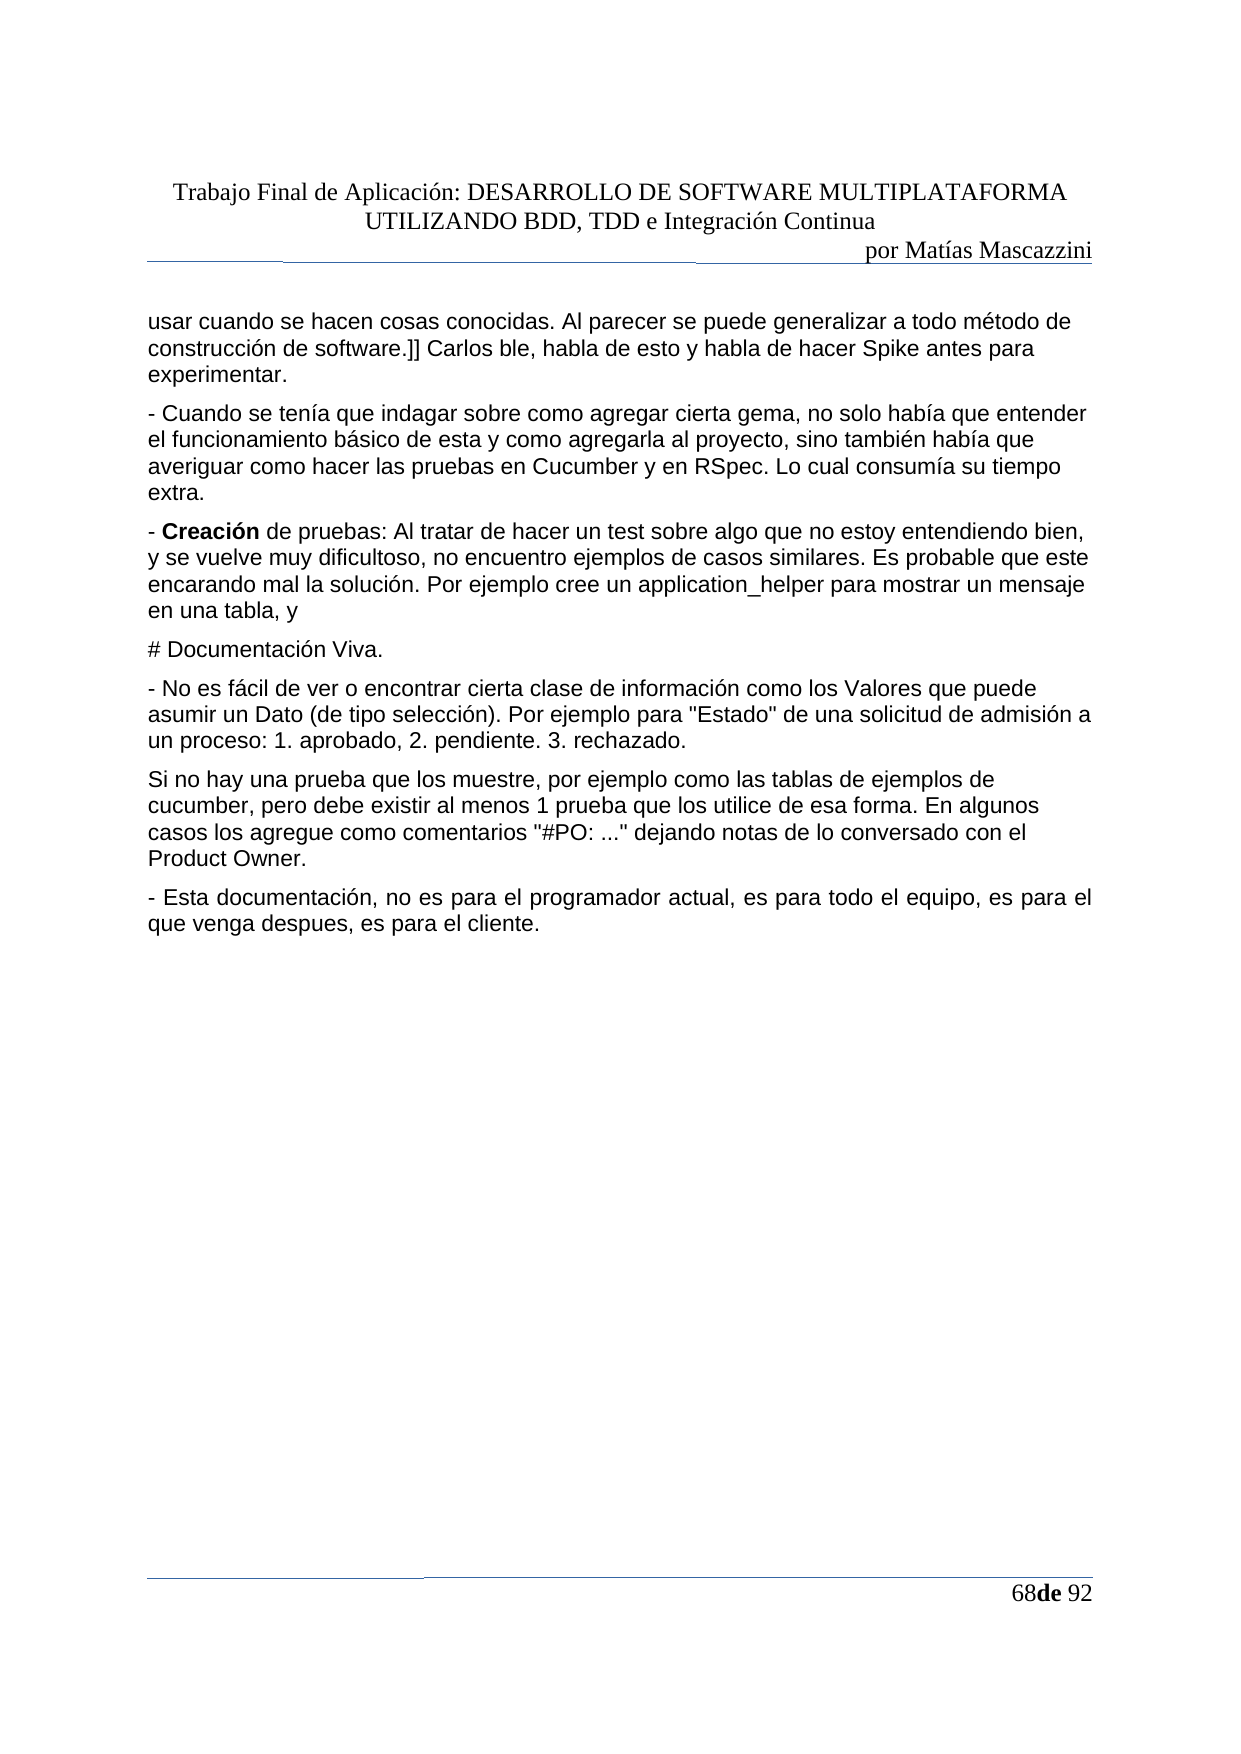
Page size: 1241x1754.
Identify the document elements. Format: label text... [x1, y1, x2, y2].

text # Documentación Viva. [148, 636, 1093, 662]
text - Creación de pruebas: Al tratar de hacer un test sobre algo que no estoy entendiendo bien, y se vuelve muy dificultoso, no encuentro ejemplos de casos similares. Es probable que este encarando mal la solución. Por ejemplo cree un application_helper para mostrar un mensaje en una tabla, y [148, 518, 1093, 623]
text - Cuando se tenía que indagar sobre como agregar cierta gema, no solo había que entender el funcionamiento básico de esta y como agregarla al proyecto, sino también había que averiguar como hacer las pruebas en Cucumber y en RSpec. Lo cual consumía su tiempo extra. [148, 400, 1093, 505]
text Si no hay una prueba que los muestre, por ejemplo como las tablas de ejemplos de cucumber, pero debe existir al menos 1 prueba que los utilice de esa forma. En algunos casos los agregue como comentarios "#PO: ..." dejando notas de lo conversado con el Product Owner. [148, 766, 1093, 872]
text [148, 308, 1093, 387]
text - Esta documentación, no es para el programador actual, es para todo el equipo, es para el que venga despues, es para el cliente. [148, 884, 1093, 937]
text - No es fácil de ver o encontrar cierta clase de información como los Valores que puede asumir un Dato (de tipo selección). Por ejemplo para "Estado" de una solicitud de admisión a un proceso: 1. aprobado, 2. pendiente. 3. rechazado. [148, 674, 1093, 754]
